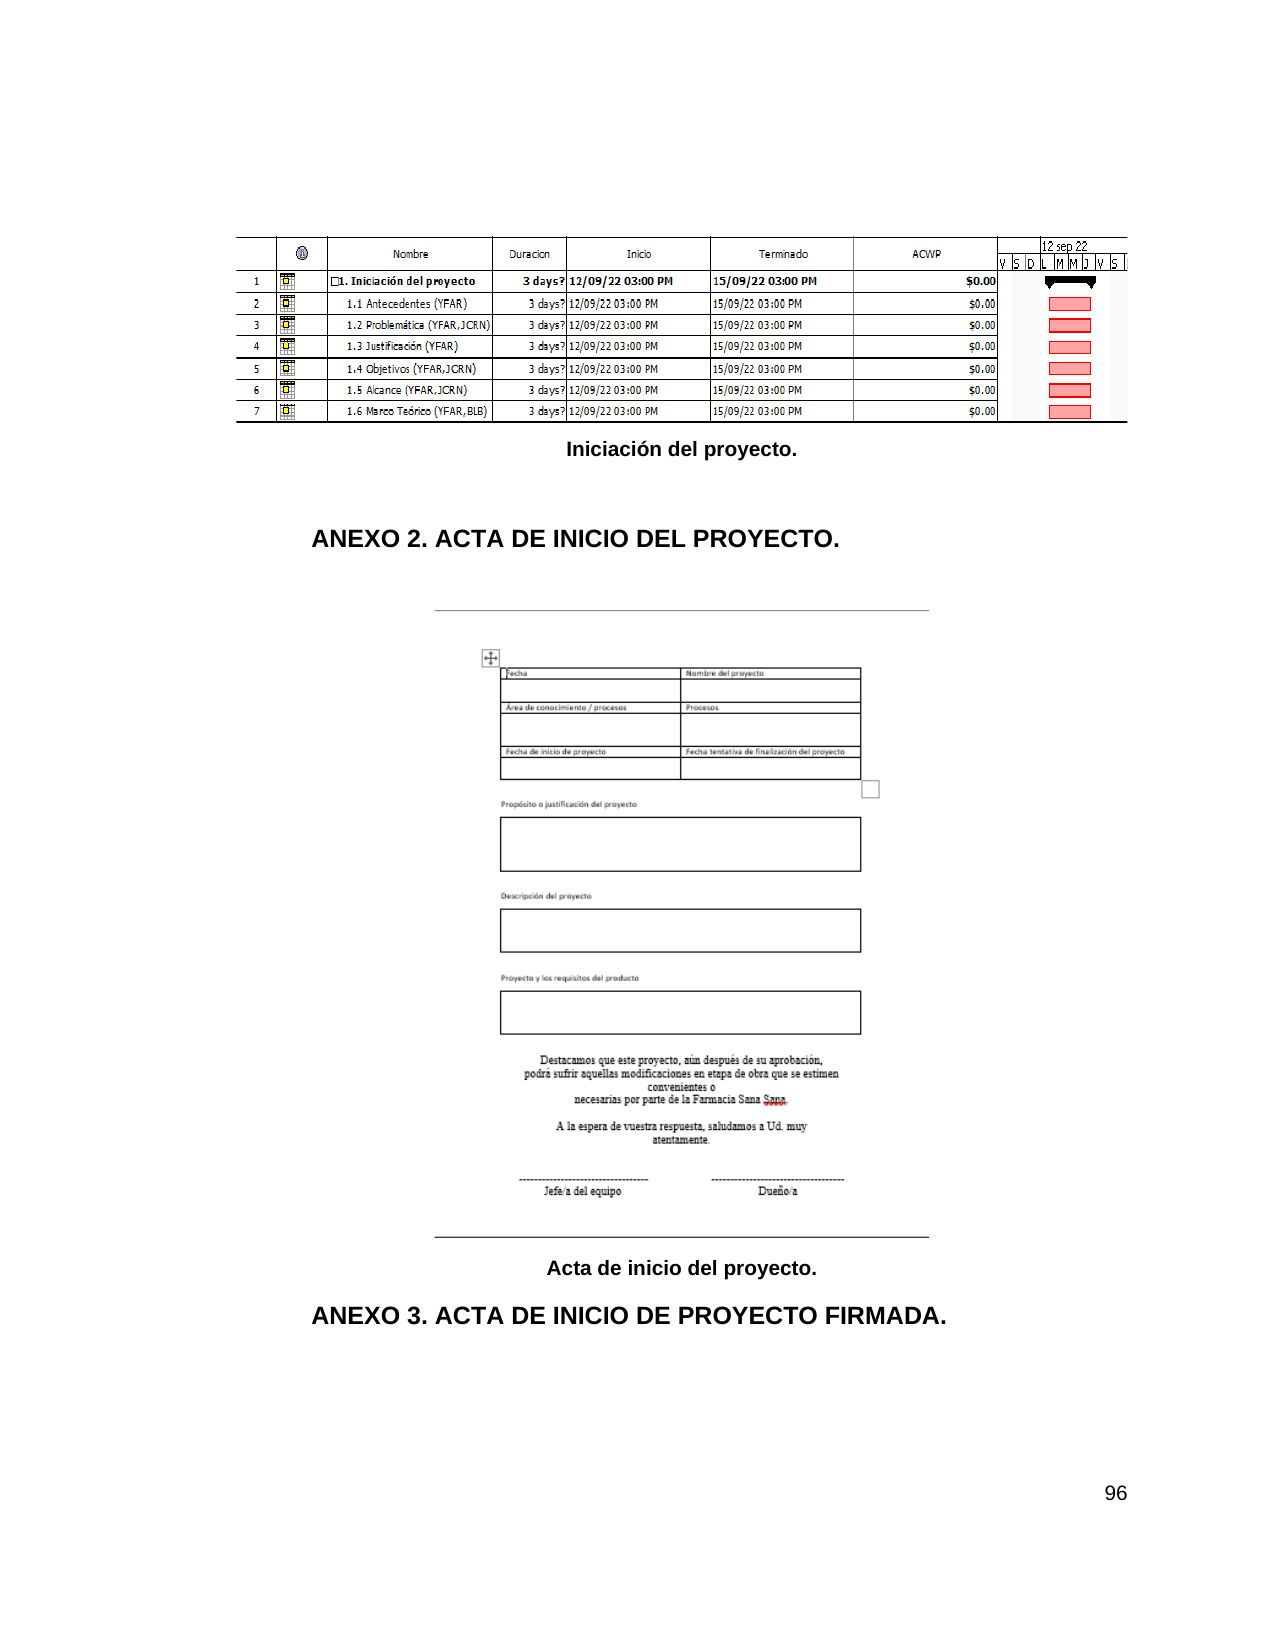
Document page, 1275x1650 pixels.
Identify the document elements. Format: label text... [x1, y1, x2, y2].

text Acta de inicio del proyecto. [236, 1256, 1127, 1280]
text ANEXO 3. ACTA DE INICIO DE PROYECTO FIRMADA. [236, 1301, 1127, 1330]
picture [236, 236, 1128, 423]
text Iniciación del proyecto. [236, 437, 1127, 461]
text ANEXO 2. ACTA DE INICIO DEL PROYECTO. [236, 524, 1127, 553]
picture [434, 610, 930, 1238]
